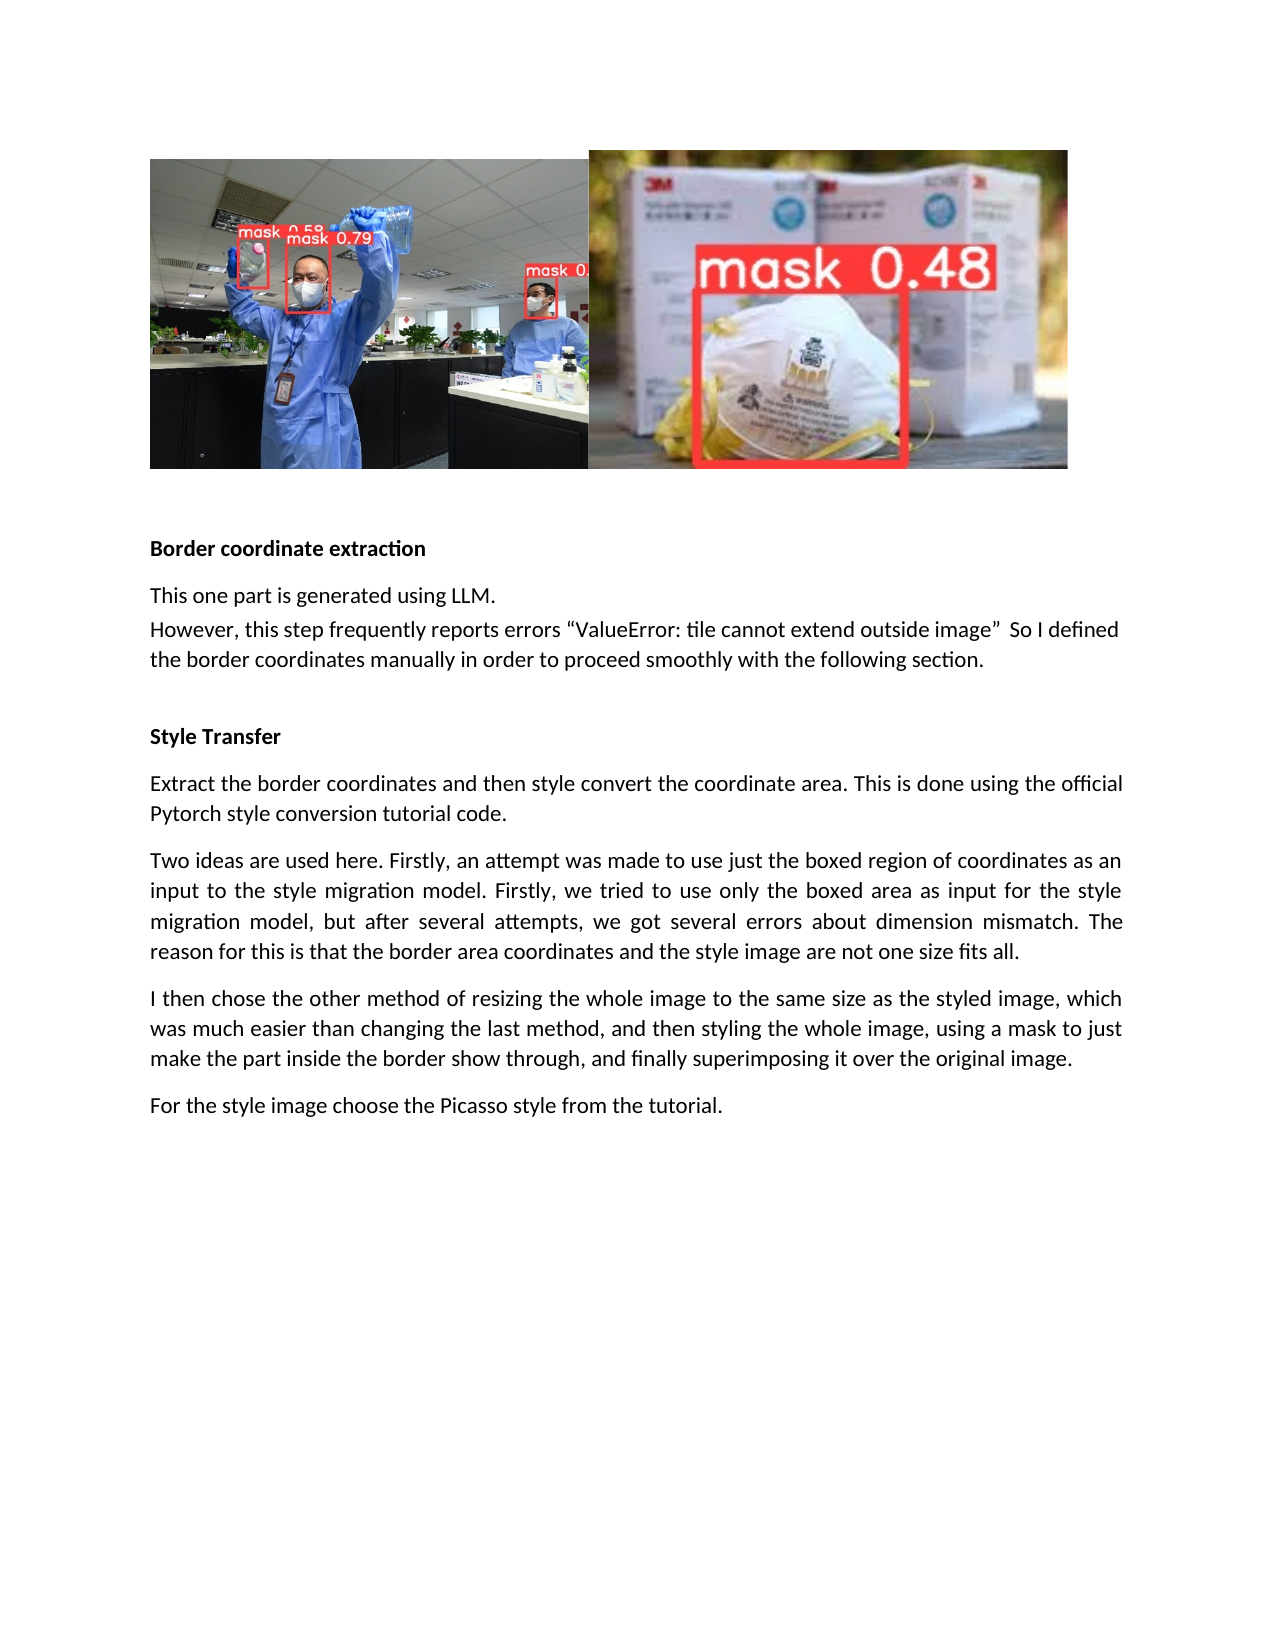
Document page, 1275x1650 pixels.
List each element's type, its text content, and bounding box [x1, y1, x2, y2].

text For the style image choose the Picasso style from the tutorial. [150, 1091, 1125, 1119]
subtitle However, this step frequently reports errors “ValueError: tile cannot extend outside image” So I defined the border coordinates manually in order to proceed smoothly with the following section. [150, 615, 1125, 673]
text Border coordinate extraction [150, 534, 1125, 562]
picture [150, 150, 1068, 469]
text Two ideas are used here. Firstly, an attempt was made to use just the boxed region of coordinates as an input to the style migration model. Firstly, we tried to use only the boxed area as input for the style migration model, but after several attempts, we got several errors about dimension mismatch. The reason for this is that the border area coordinates and the style image are not one size fits all. [150, 846, 1125, 965]
text I then chose the other method of resizing the whole image to the same size as the styled image, which was much easier than changing the last method, and then styling the whole image, using a mask to just make the part inside the border show through, and finally superimposing it over the original image. [150, 984, 1125, 1072]
subtitle This one part is generated using LLM. [150, 581, 1125, 609]
text Style Transfer [150, 722, 1125, 751]
text Extract the border coordinates and then style convert the coordinate area. This is done using the official Pytorch style conversion tutorial code. [150, 769, 1125, 828]
